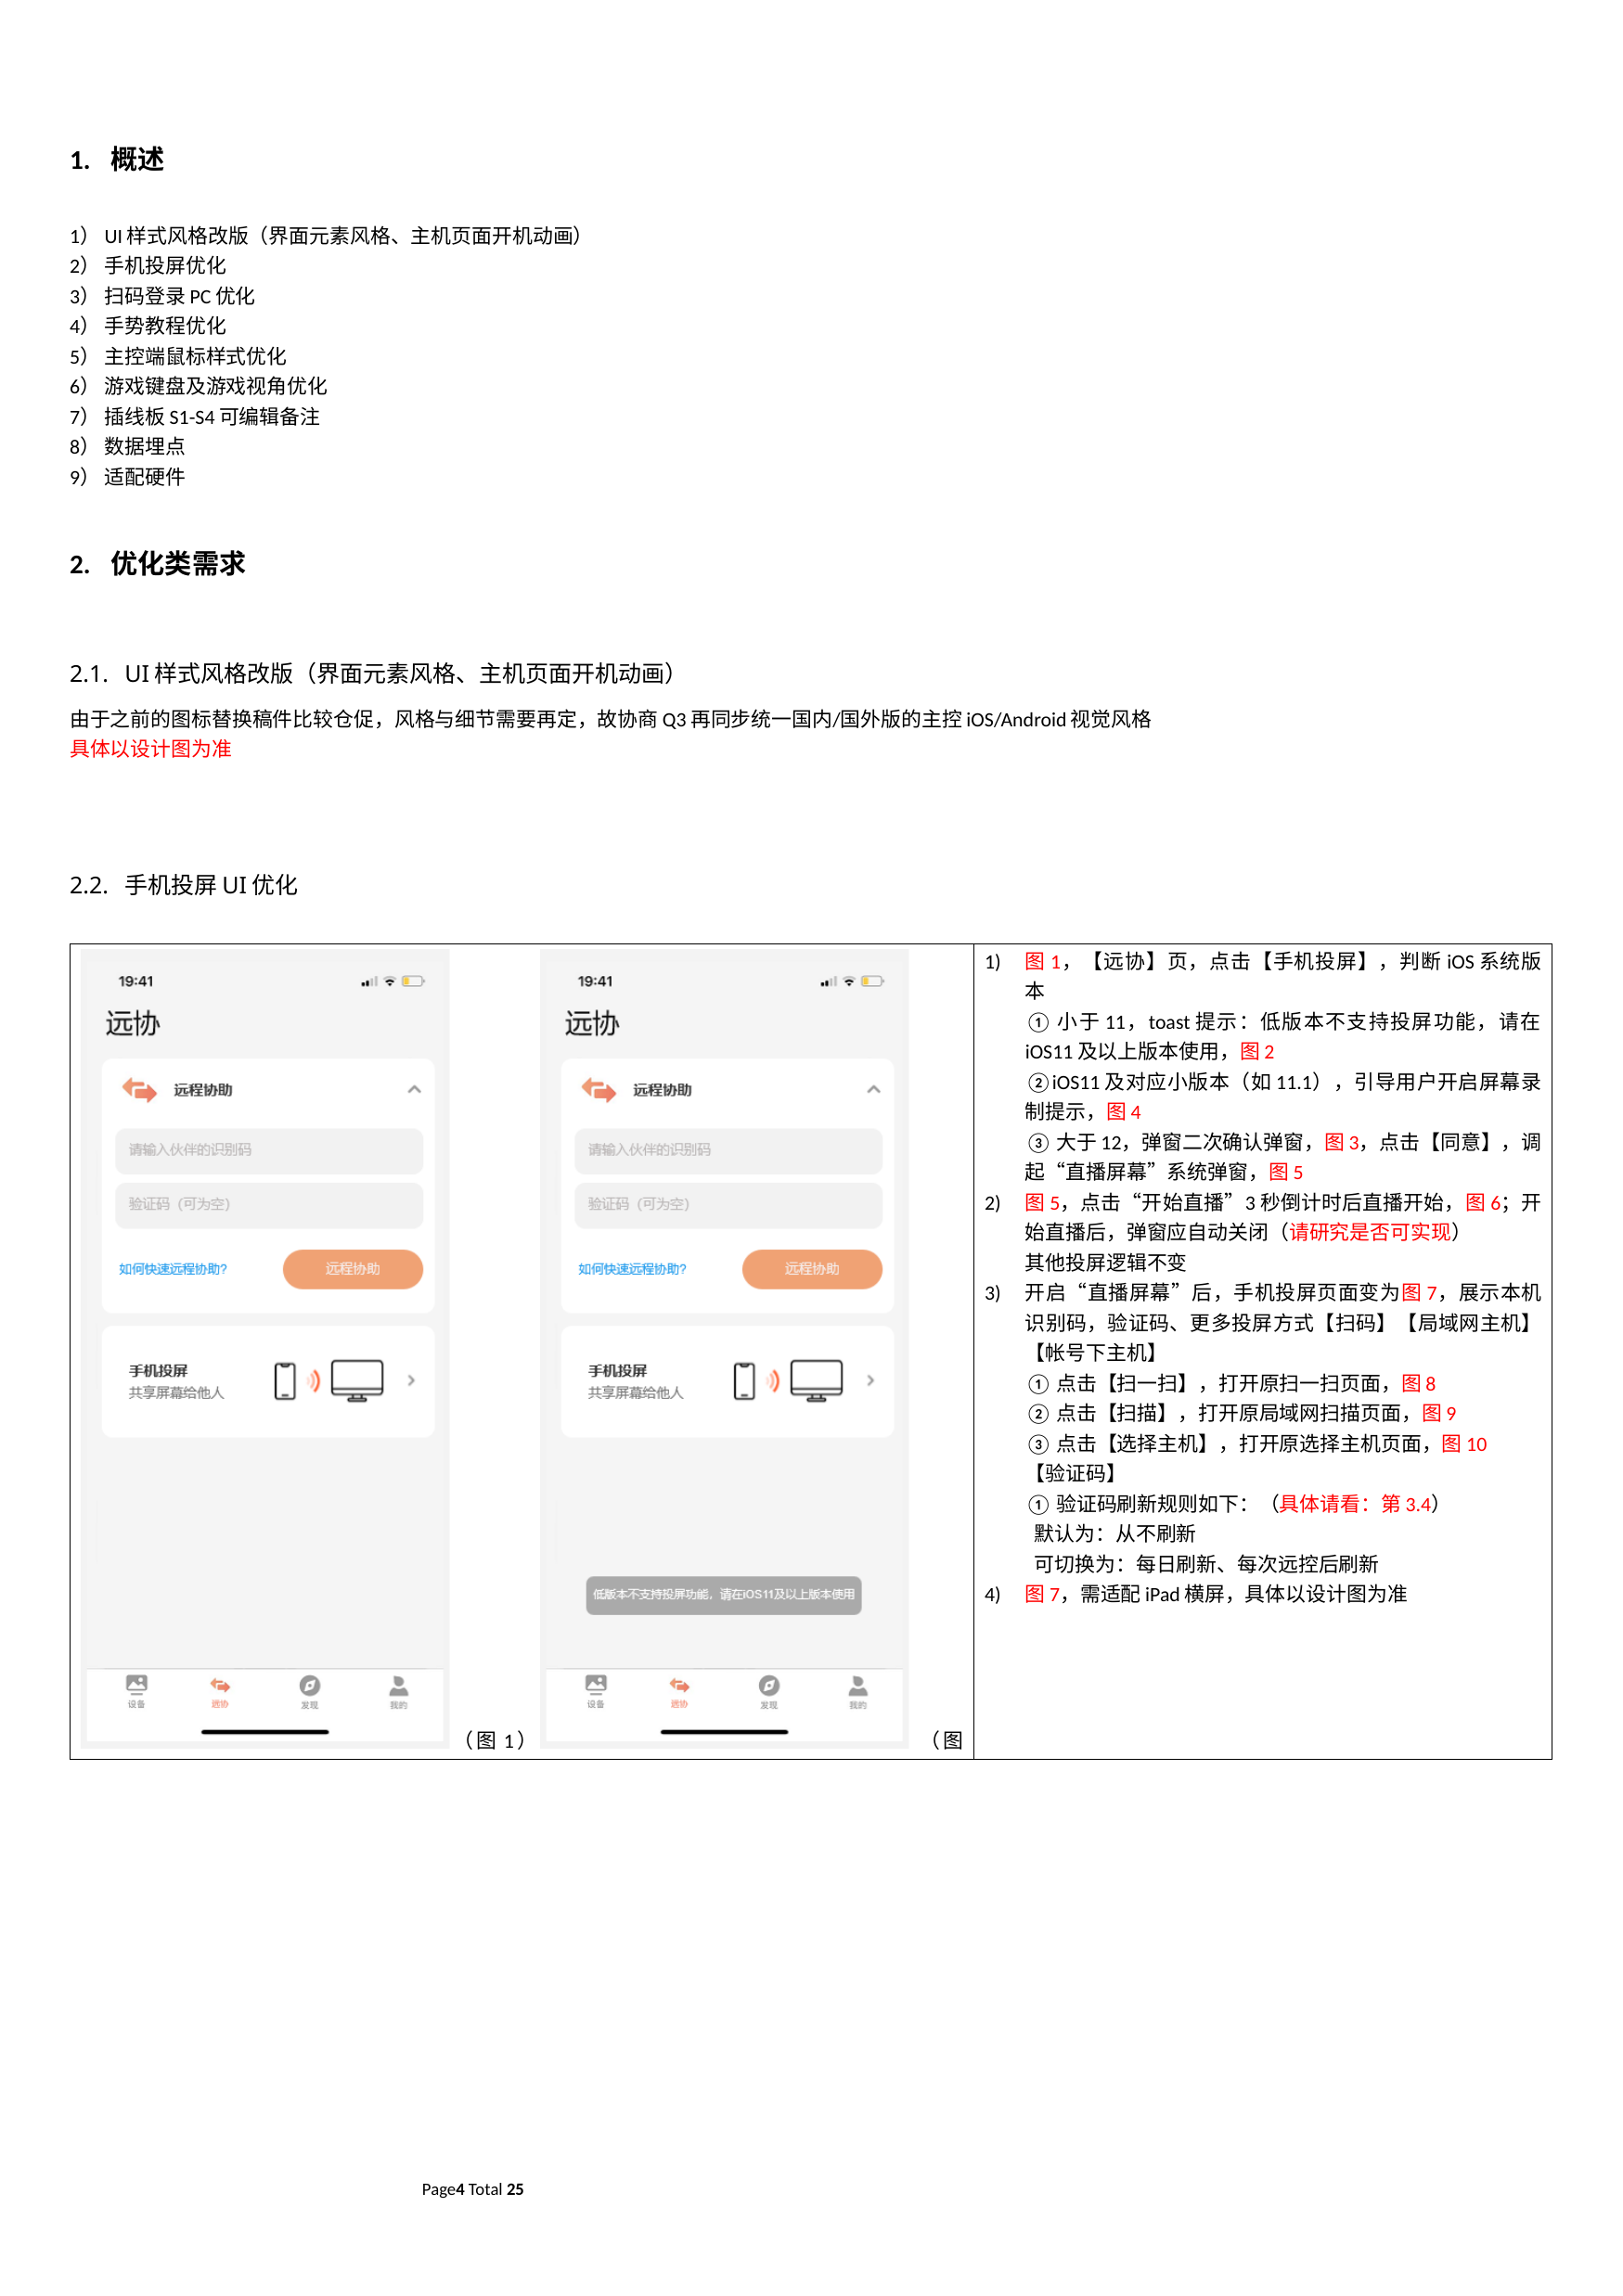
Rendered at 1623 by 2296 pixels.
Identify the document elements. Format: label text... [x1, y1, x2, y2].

list 手机投屏优化 [70, 250, 1552, 279]
subtitle 手机投屏UI优化 [70, 853, 1552, 914]
subtitle 概述 [70, 127, 1552, 187]
text 具体以设计图为准 [70, 733, 1552, 763]
list 适配硬件 [70, 460, 1552, 491]
list 主控端鼠标样式优化 [70, 340, 1552, 370]
list 手势教程优化 [70, 310, 1552, 340]
subtitle 优化类需求 [70, 532, 1552, 593]
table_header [974, 944, 1552, 1759]
list UI样式风格改版（界面元素风格、主机页面开机动画） [70, 219, 1552, 250]
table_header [71, 944, 973, 1759]
list 扫码登录PC优化 [70, 279, 1552, 310]
list 插线板S1-S4可编辑备注 [70, 400, 1552, 430]
text 由于之前的图标替换稿件比较仓促，风格与细节需要再定，故协商Q3再同步统一国内/国外版的主控iOS/Android视觉风格 [70, 702, 1552, 733]
list 游戏键盘及游戏视角优化 [70, 370, 1552, 400]
list 数据埋点 [70, 430, 1552, 460]
picture [80, 949, 454, 1749]
subtitle UI样式风格改版（界面元素风格、主机页面开机动画） [70, 642, 1552, 702]
picture [540, 949, 913, 1749]
